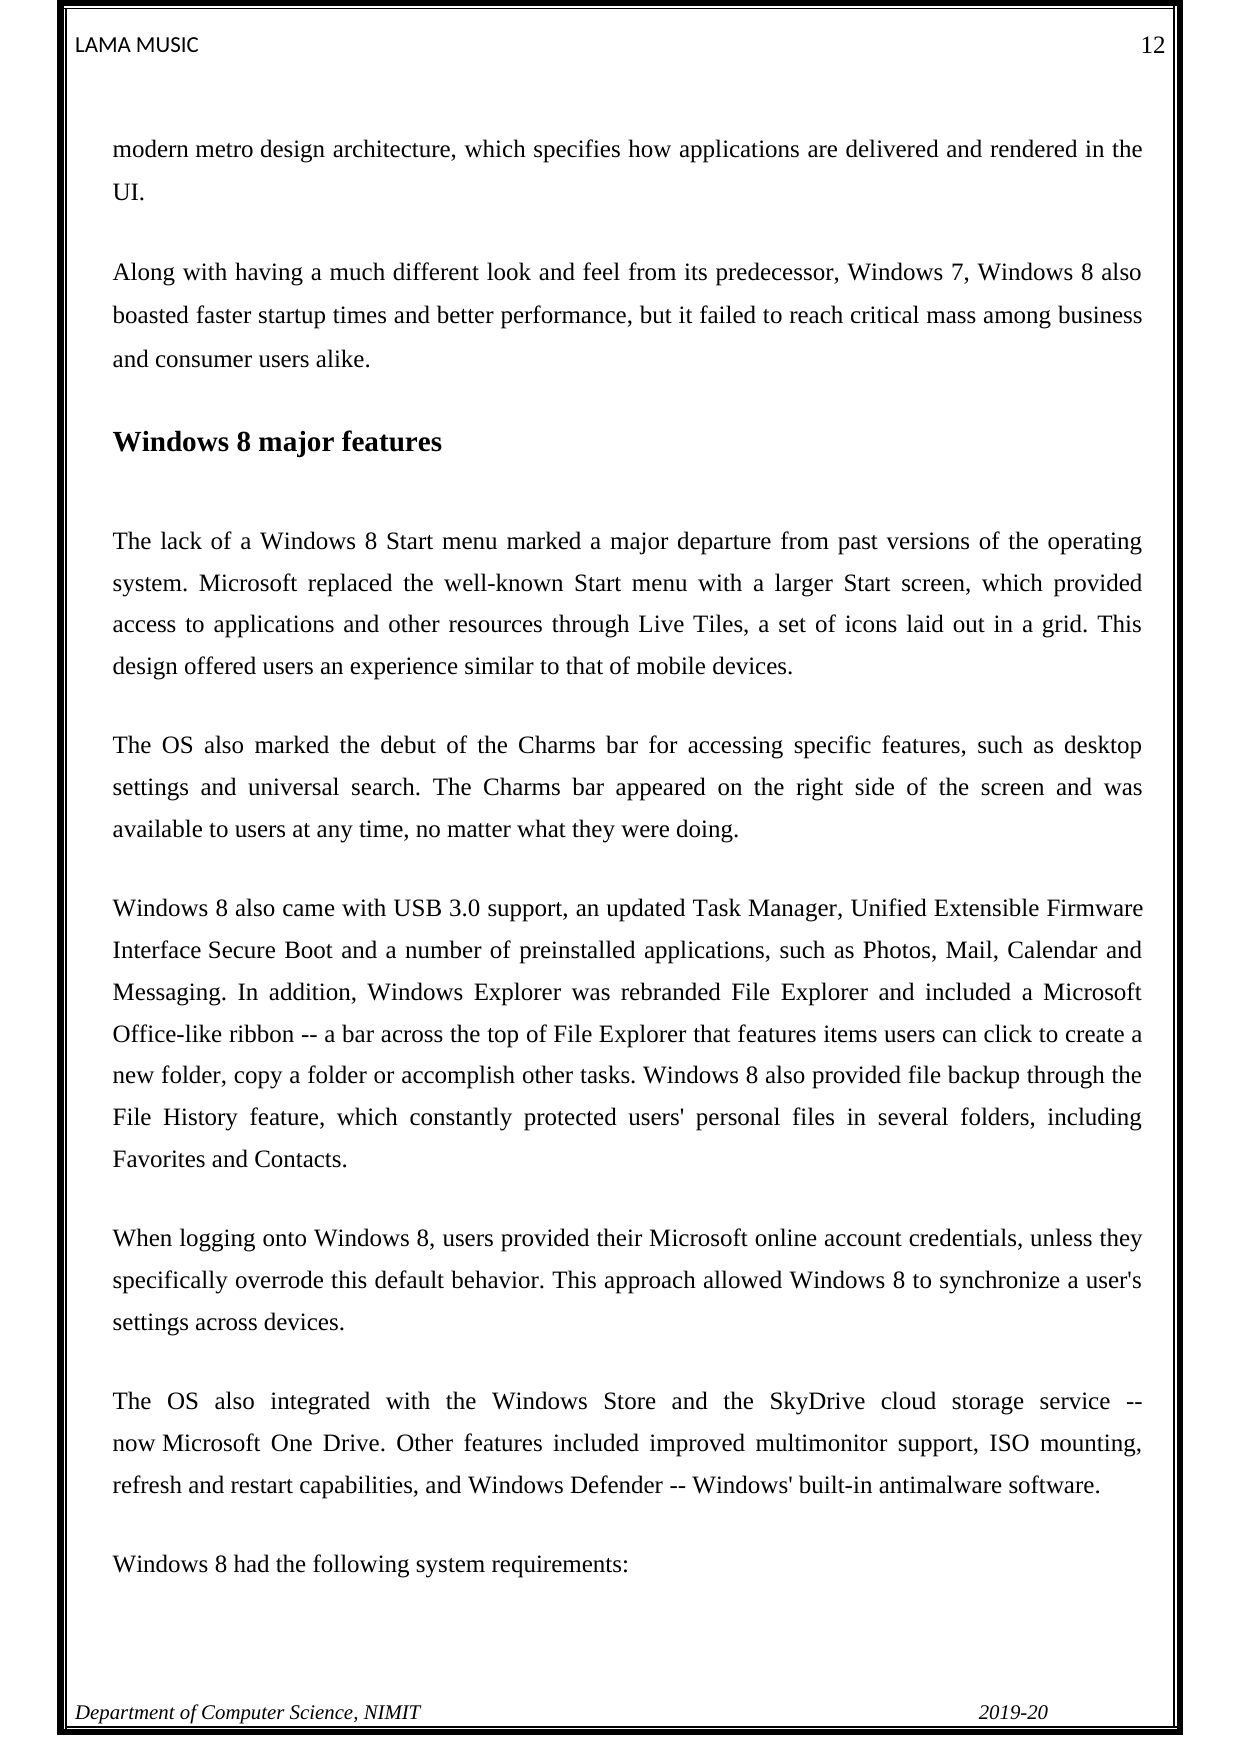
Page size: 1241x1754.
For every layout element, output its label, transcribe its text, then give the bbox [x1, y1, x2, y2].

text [112, 134, 1144, 206]
text The lack of a Windows 8 Start menu marked a major departure from past versions of the operating system. Microsoft replaced the well-known Start menu with a larger Start screen, which provided access to applications and other resources through Live Tiles, a set of icons laid out in a grid. This design offered users an experience similar to that of mobile devices. [112, 513, 1144, 680]
subtitle Windows 8 major features [112, 424, 1144, 458]
text Along with having a much different look and feel from its predecessor, Windows 7, Windows 8 also boasted faster startup times and better performance, but it failed to reach critical mass among business and consumer users alike. [112, 257, 1144, 372]
text Windows 8 also came with USB 3.0 support, an updated Task Manager, Unified Extensible Firmware Interface Secure Boot and a number of preinstalled applications, such as Photos, Mail, Calendar and Messaging. In addition, Windows Explorer was rebranded File Explorer and included a Microsoft Office-like ribbon -- a bar across the top of File Explorer that features items users can click to create a new folder, copy a folder or accomplish other tasks. Windows 8 also provided file backup through the File History feature, which constantly protected users' personal files in several folders, including Favorites and Contacts. [112, 880, 1144, 1173]
text When logging onto Windows 8, users provided their Microsoft online account credentials, unless they specifically overrode this default behavior. This approach allowed Windows 8 to synchronize a user's settings across devices. [112, 1210, 1144, 1336]
text The OS also marked the debut of the Charms bar for accessing specific features, such as desktop settings and universal search. The Charms bar appeared on the right side of the screen and was available to users at any time, no matter what they were doing. [112, 718, 1144, 843]
text The OS also integrated with the Windows Store and the SkyDrive cloud storage service -- now Microsoft One Drive. Other features included improved multimonitor support, ISO mounting, refresh and restart capabilities, and Windows Defender -- Windows' built-in antimalware software. [112, 1373, 1144, 1498]
text Windows 8 had the following system requirements: [112, 1536, 1144, 1578]
